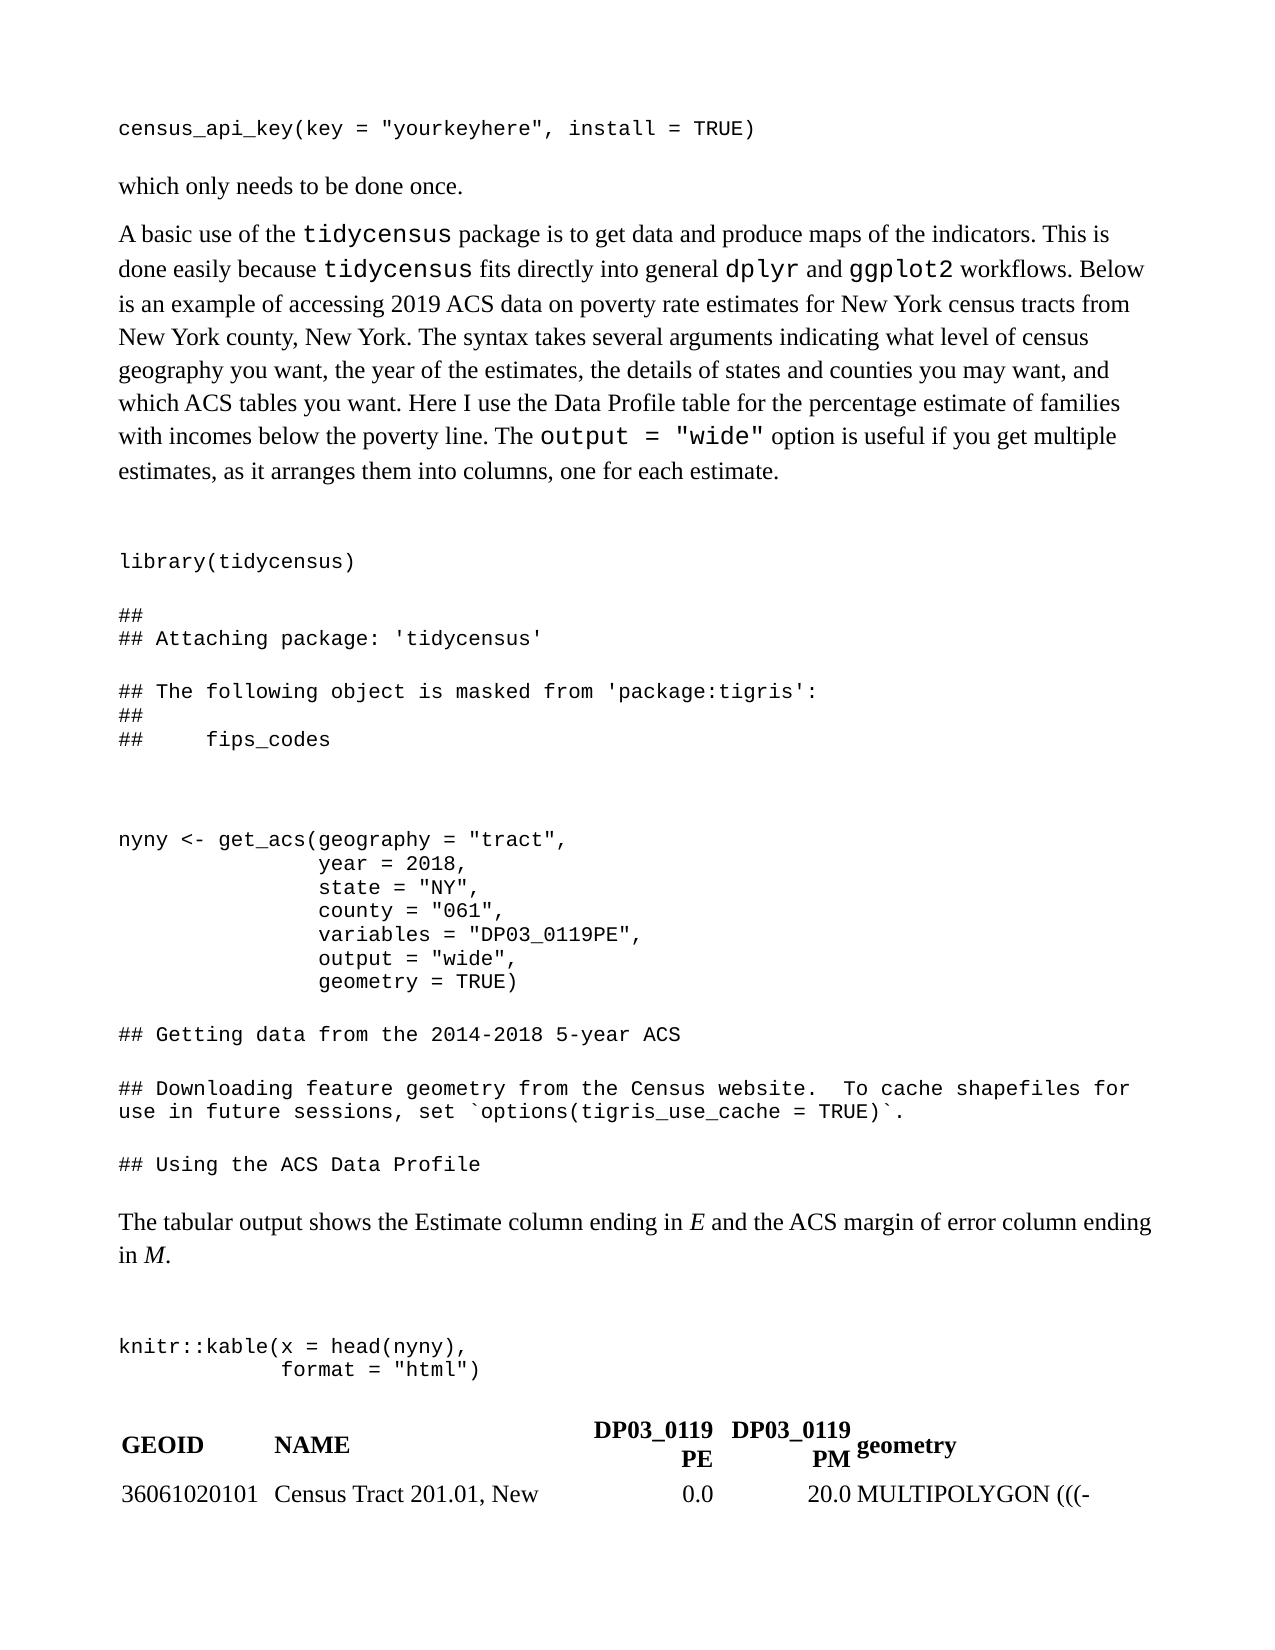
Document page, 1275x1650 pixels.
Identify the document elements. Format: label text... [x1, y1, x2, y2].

text format = "html") [118, 1359, 1157, 1383]
text ## fips_codes [118, 729, 1157, 752]
text nyny <- get_acs(geography = "tract", [118, 829, 1157, 853]
text ## The following object is masked from 'package:tigris': [118, 681, 1157, 705]
text library(tidycensus) [118, 551, 1157, 575]
text which only needs to be done once. [118, 171, 1157, 200]
text knitr::kable(x = head(nyny), [118, 1336, 1157, 1359]
text census_api_key(key = "yourkeyhere", install = TRUE) [118, 118, 1157, 142]
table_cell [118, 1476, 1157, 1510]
text state = "NY", [118, 877, 1157, 900]
text geometry = TRUE) [118, 971, 1157, 995]
text variables = "DP03_0119PE", [118, 924, 1157, 948]
text The tabular output shows the Estimate column ending in E and the ACS margin of error column ending in M. [118, 1207, 1157, 1269]
text ## [118, 705, 1157, 729]
text ## Using the ACS Data Profile [118, 1154, 1157, 1178]
text A basic use of the tidycensus package is to get data and produce maps of the indicators. This is done easily because tidycensus fits directly into general dplyr and ggplot2 workflows. Below is an example of accessing 2019 ACS data on poverty rate estimates for New York census tracts from New York county, New York. The syntax takes several arguments indicating what level of census geography you want, the year of the estimates, the details of states and counties you may want, and which ACS tables you want. Here I use the Data Profile table for the percentage estimate of families with incomes below the poverty line. The output = "wide" option is useful if you get multiple estimates, as it arranges them into columns, one for each estimate. [118, 219, 1157, 485]
text ## Attaching package: 'tidycensus' [118, 628, 1157, 652]
text ## Getting data from the 2014-2018 5-year ACS [118, 1024, 1157, 1048]
text ## Downloading feature geometry from the Census website. To cache shapefiles for use in future sessions, set `options(tigris_use_cache = TRUE)`. [118, 1077, 1157, 1125]
text year = 2018, [118, 853, 1157, 877]
text output = "wide", [118, 948, 1157, 971]
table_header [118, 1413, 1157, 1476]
text ## [118, 604, 1157, 628]
text county = "061", [118, 900, 1157, 924]
